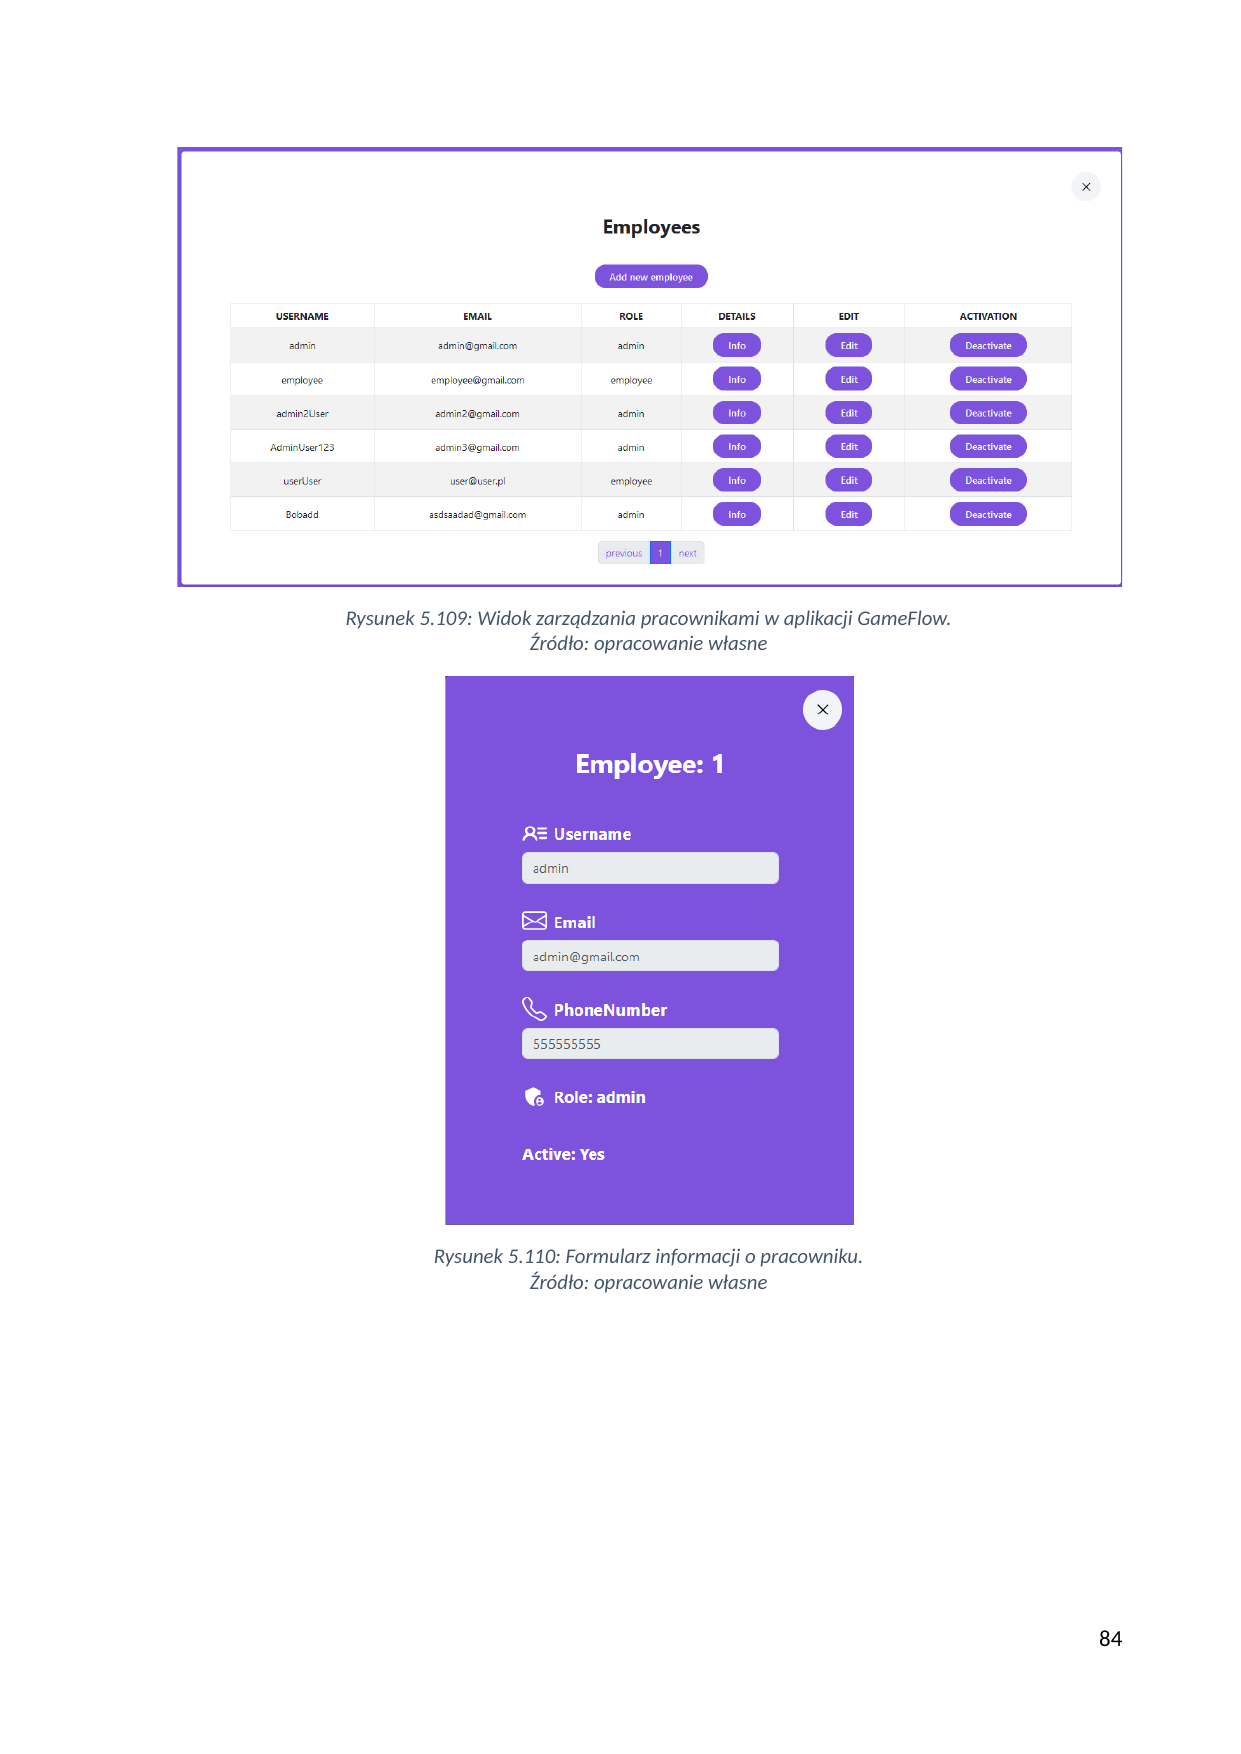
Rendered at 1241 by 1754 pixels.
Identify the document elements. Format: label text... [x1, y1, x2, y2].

picture [445, 676, 854, 1225]
text Źródło: opracowanie własne [177, 1269, 1122, 1294]
text Źródło: opracowanie własne [177, 631, 1122, 656]
picture [177, 147, 1123, 587]
